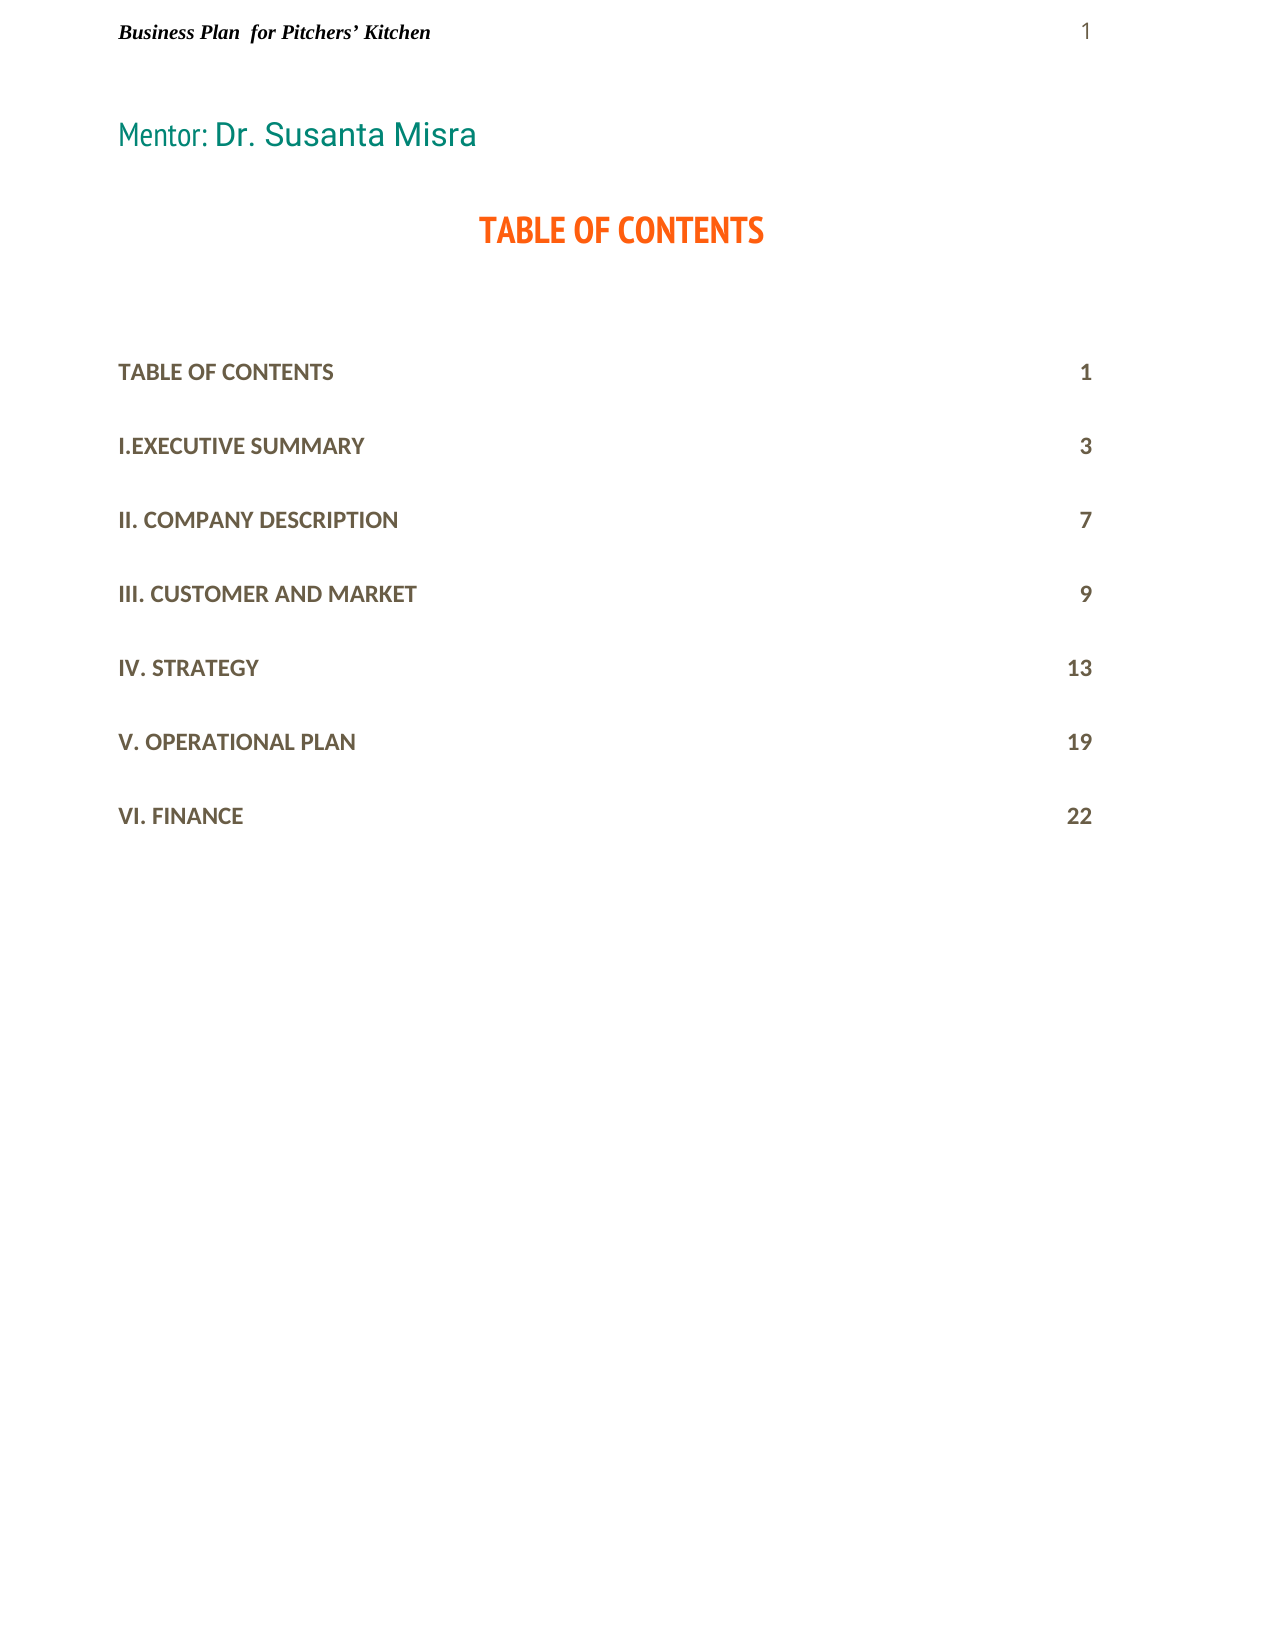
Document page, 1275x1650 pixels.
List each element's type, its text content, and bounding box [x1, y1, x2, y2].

subtitle TABLE OF CONTENTS [118, 206, 1125, 254]
subtitle Mentor: Dr. Susanta Misra [118, 112, 1125, 156]
